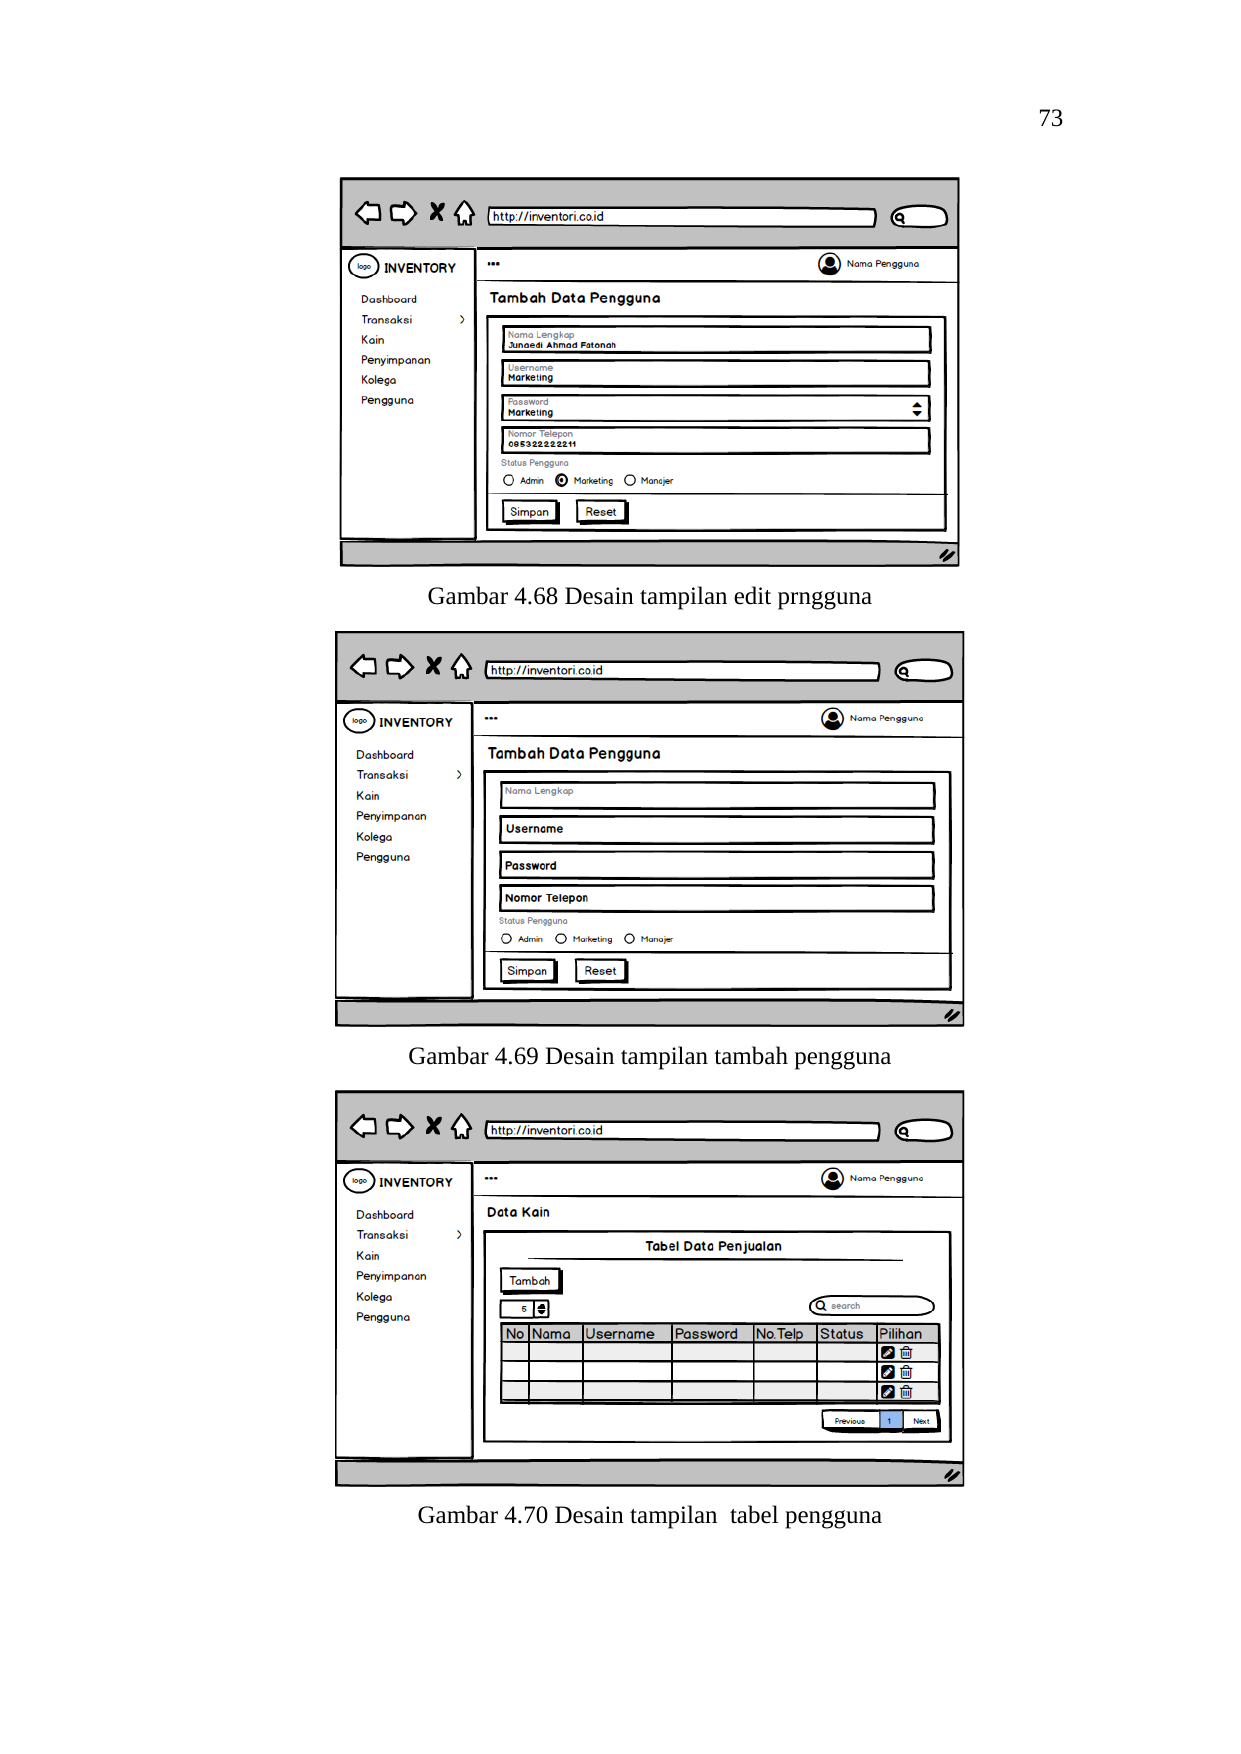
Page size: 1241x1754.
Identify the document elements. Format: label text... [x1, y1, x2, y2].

picture [339, 177, 960, 567]
picture [335, 631, 965, 1027]
picture [335, 1090, 965, 1487]
text Gambar 4.68 Desain tampilan edit prngguna [236, 581, 1063, 610]
text Gambar 4.69 Desain tampilan tambah pengguna [236, 1041, 1063, 1070]
text Gambar 4.70 Desain tampilan tabel pengguna [236, 1501, 1063, 1529]
